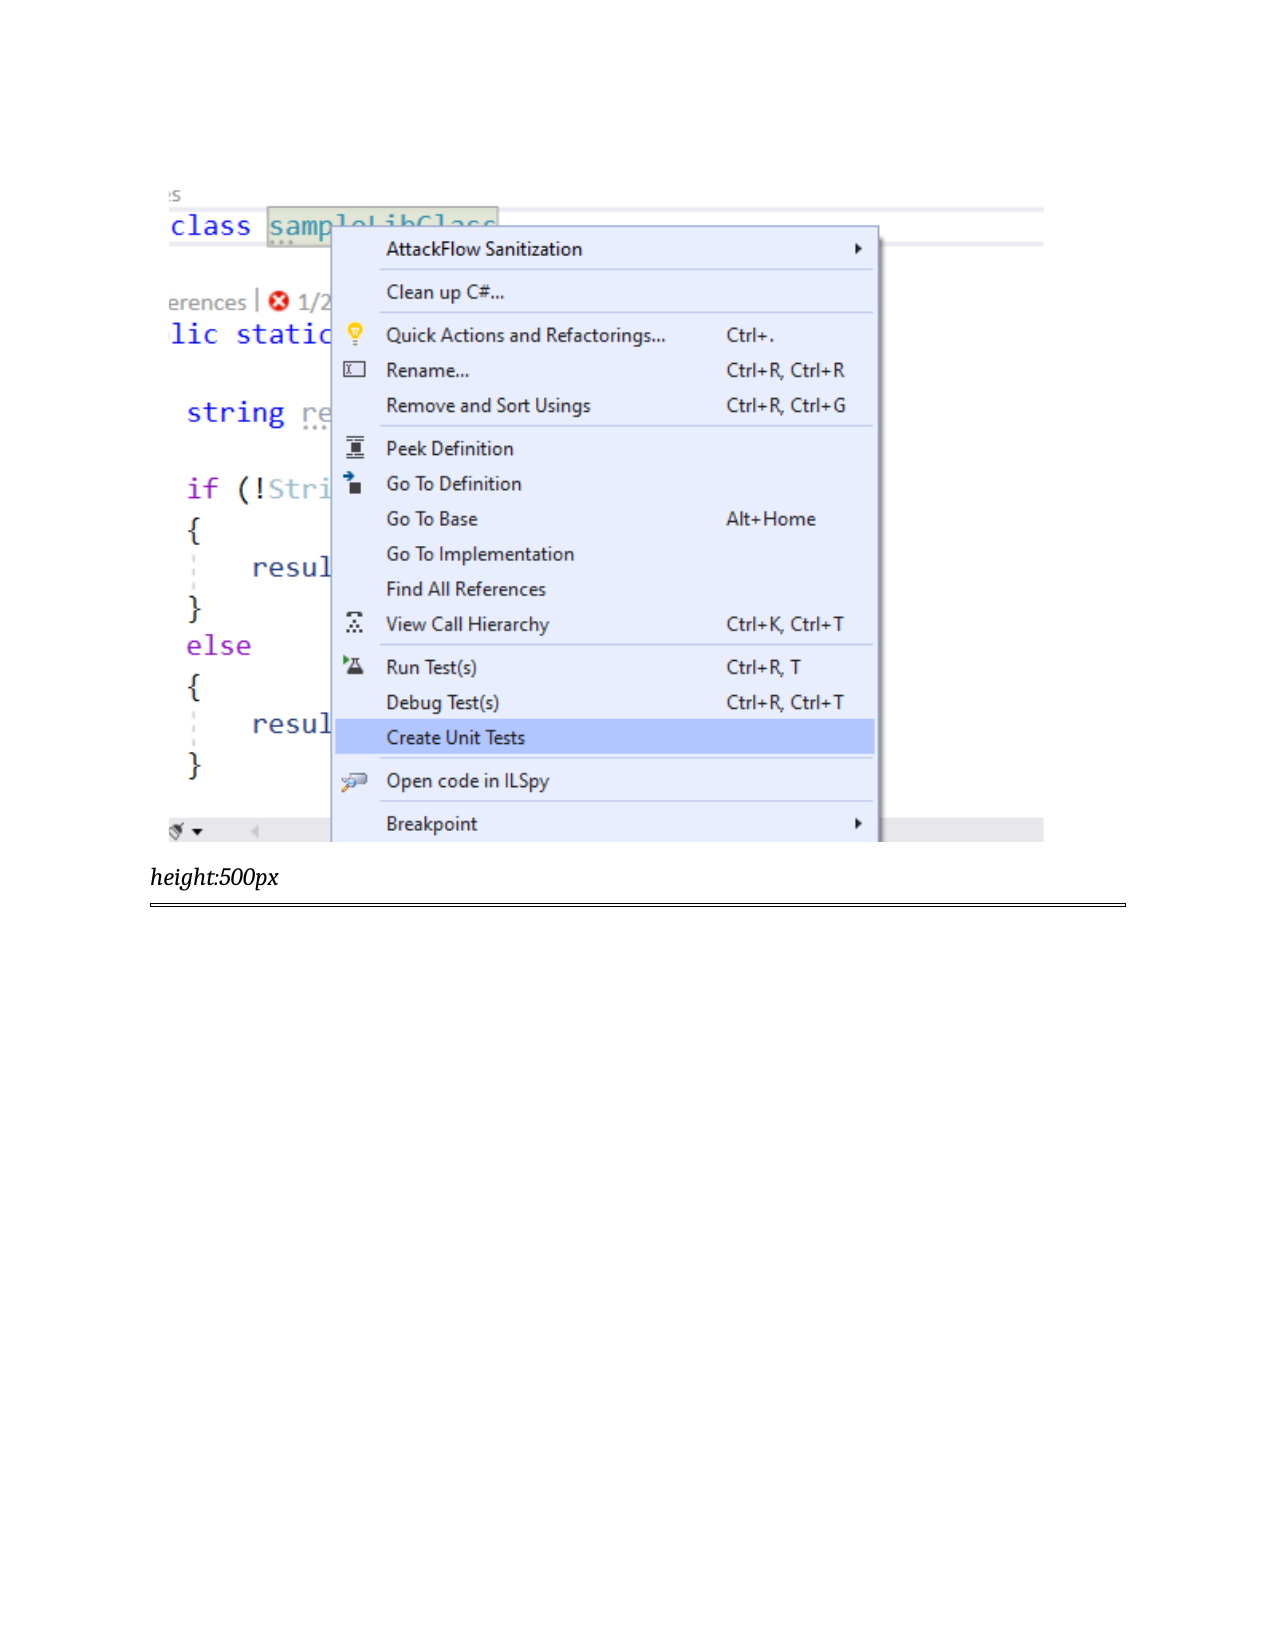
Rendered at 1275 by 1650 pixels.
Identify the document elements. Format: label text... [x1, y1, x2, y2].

picture [168, 150, 1044, 842]
text height:500px [150, 862, 1125, 891]
